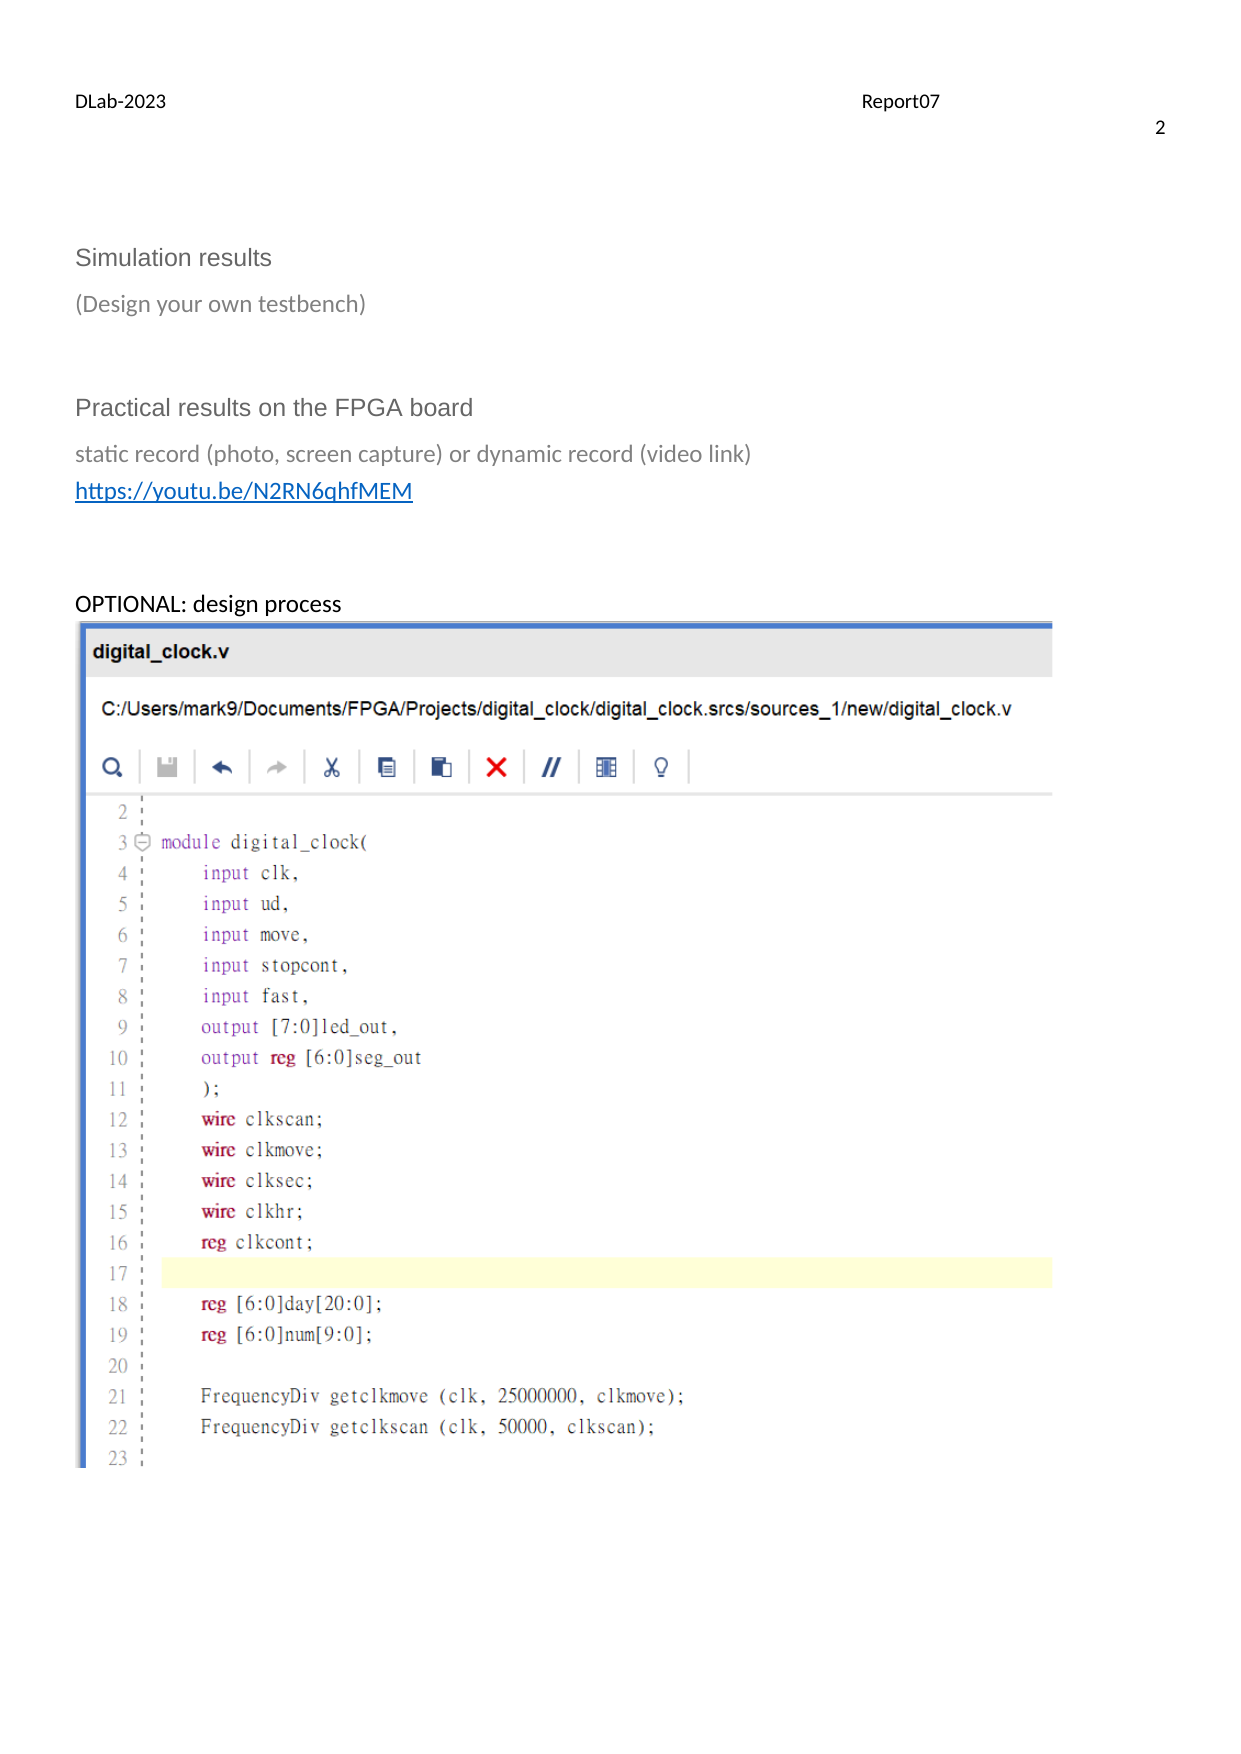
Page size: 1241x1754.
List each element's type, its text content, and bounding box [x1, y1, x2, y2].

text (Design your own testbench) [75, 284, 1165, 322]
text https://youtu.be/N2RN6qhfMEM [75, 472, 1165, 509]
text static record (photo, screen capture) or dynamic record (video link) [75, 434, 1165, 472]
text Simulation results [75, 238, 1165, 276]
text Practical results on the FPGA board [75, 388, 1165, 426]
text OPTIONAL: design process [75, 584, 1165, 622]
picture [75, 621, 1053, 1468]
